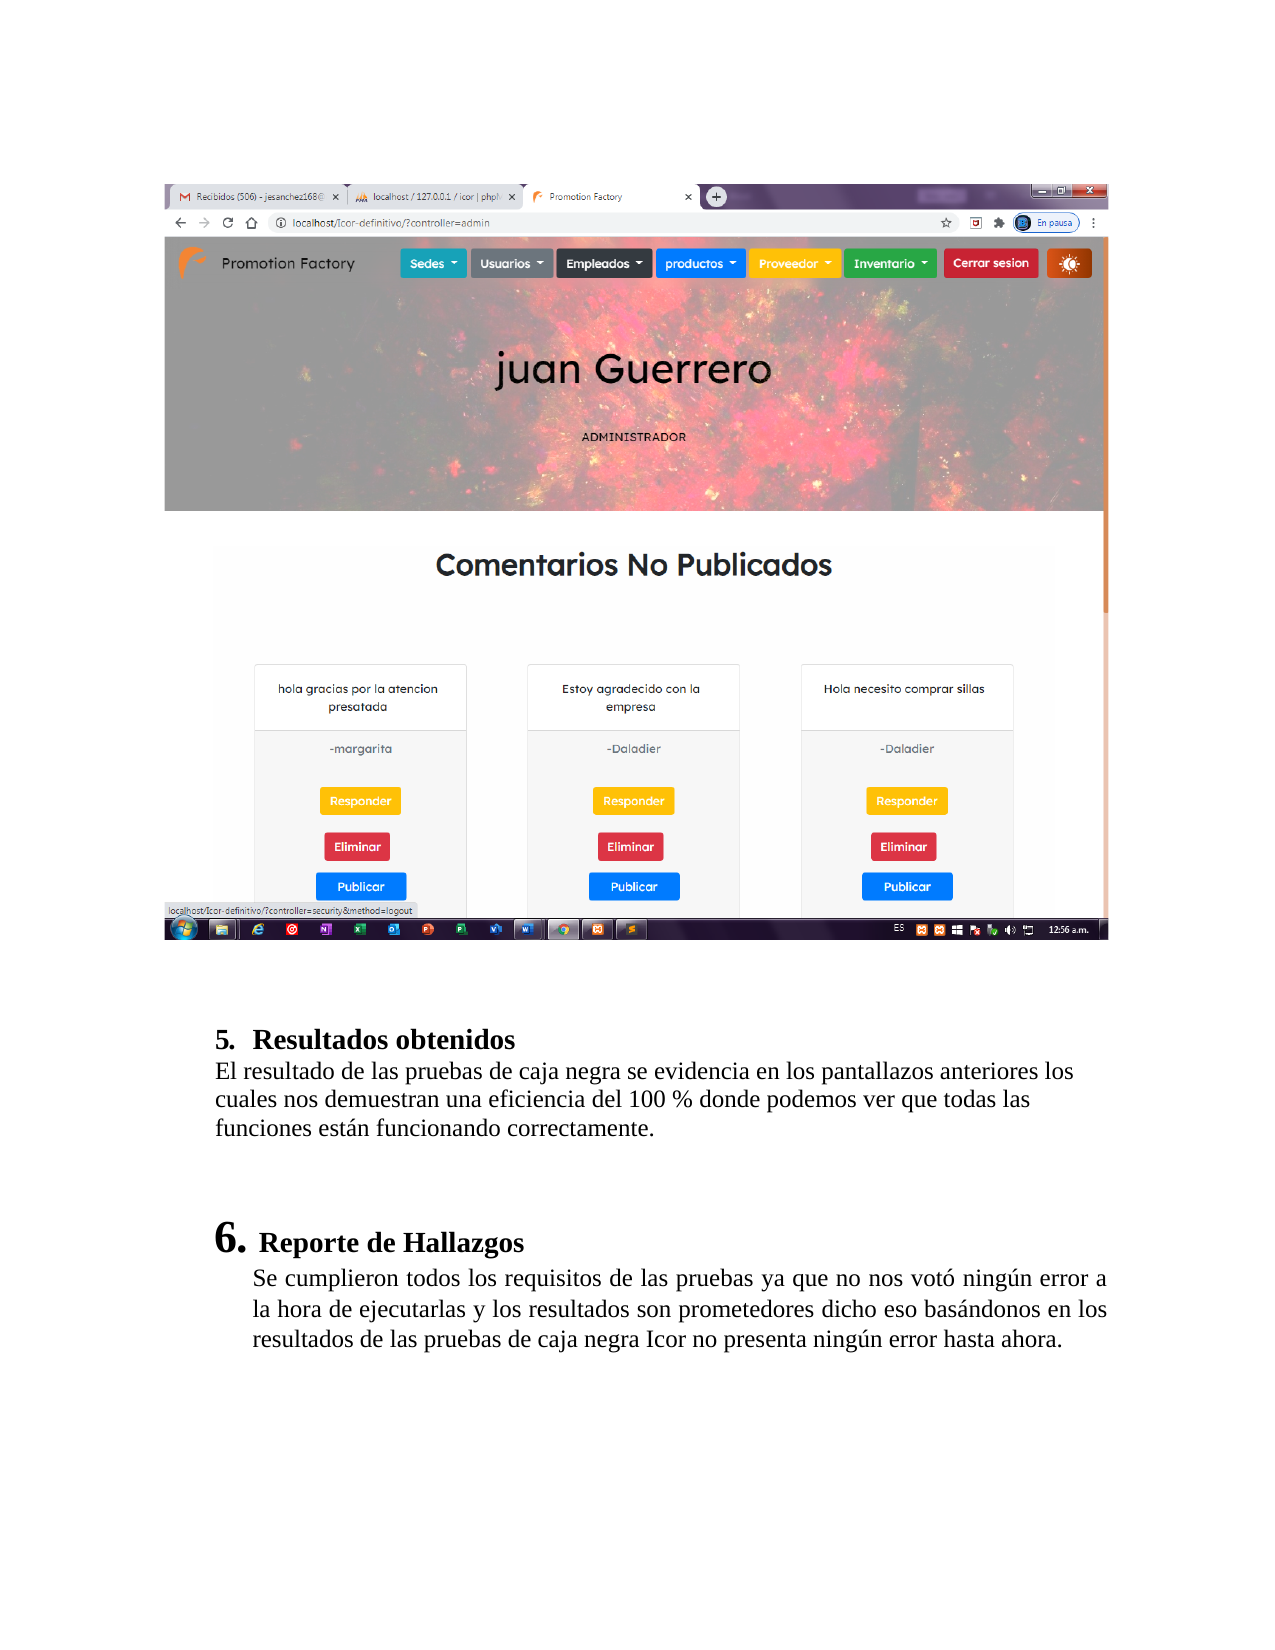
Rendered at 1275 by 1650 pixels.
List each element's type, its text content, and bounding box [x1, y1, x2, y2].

subtitle Reporte de Hallazgos [214, 1210, 1108, 1263]
picture [164, 184, 1109, 940]
text El resultado de las pruebas de caja negra se evidencia en los pantallazos anteriores los cuales nos demuestran una eficiencia del 100 % donde podemos ver que todas las funciones están funcionando correctamente. [215, 1056, 1108, 1142]
subtitle Resultados obtenidos [215, 1022, 1108, 1056]
text Se cumplieron todos los requisitos de las pruebas ya que no nos votó ningún error a la hora de ejecutarlas y los resultados son prometedores dicho eso basándonos en los resultados de las pruebas de caja negra Icor no presenta ningún error hasta ahora. [252, 1263, 1108, 1354]
